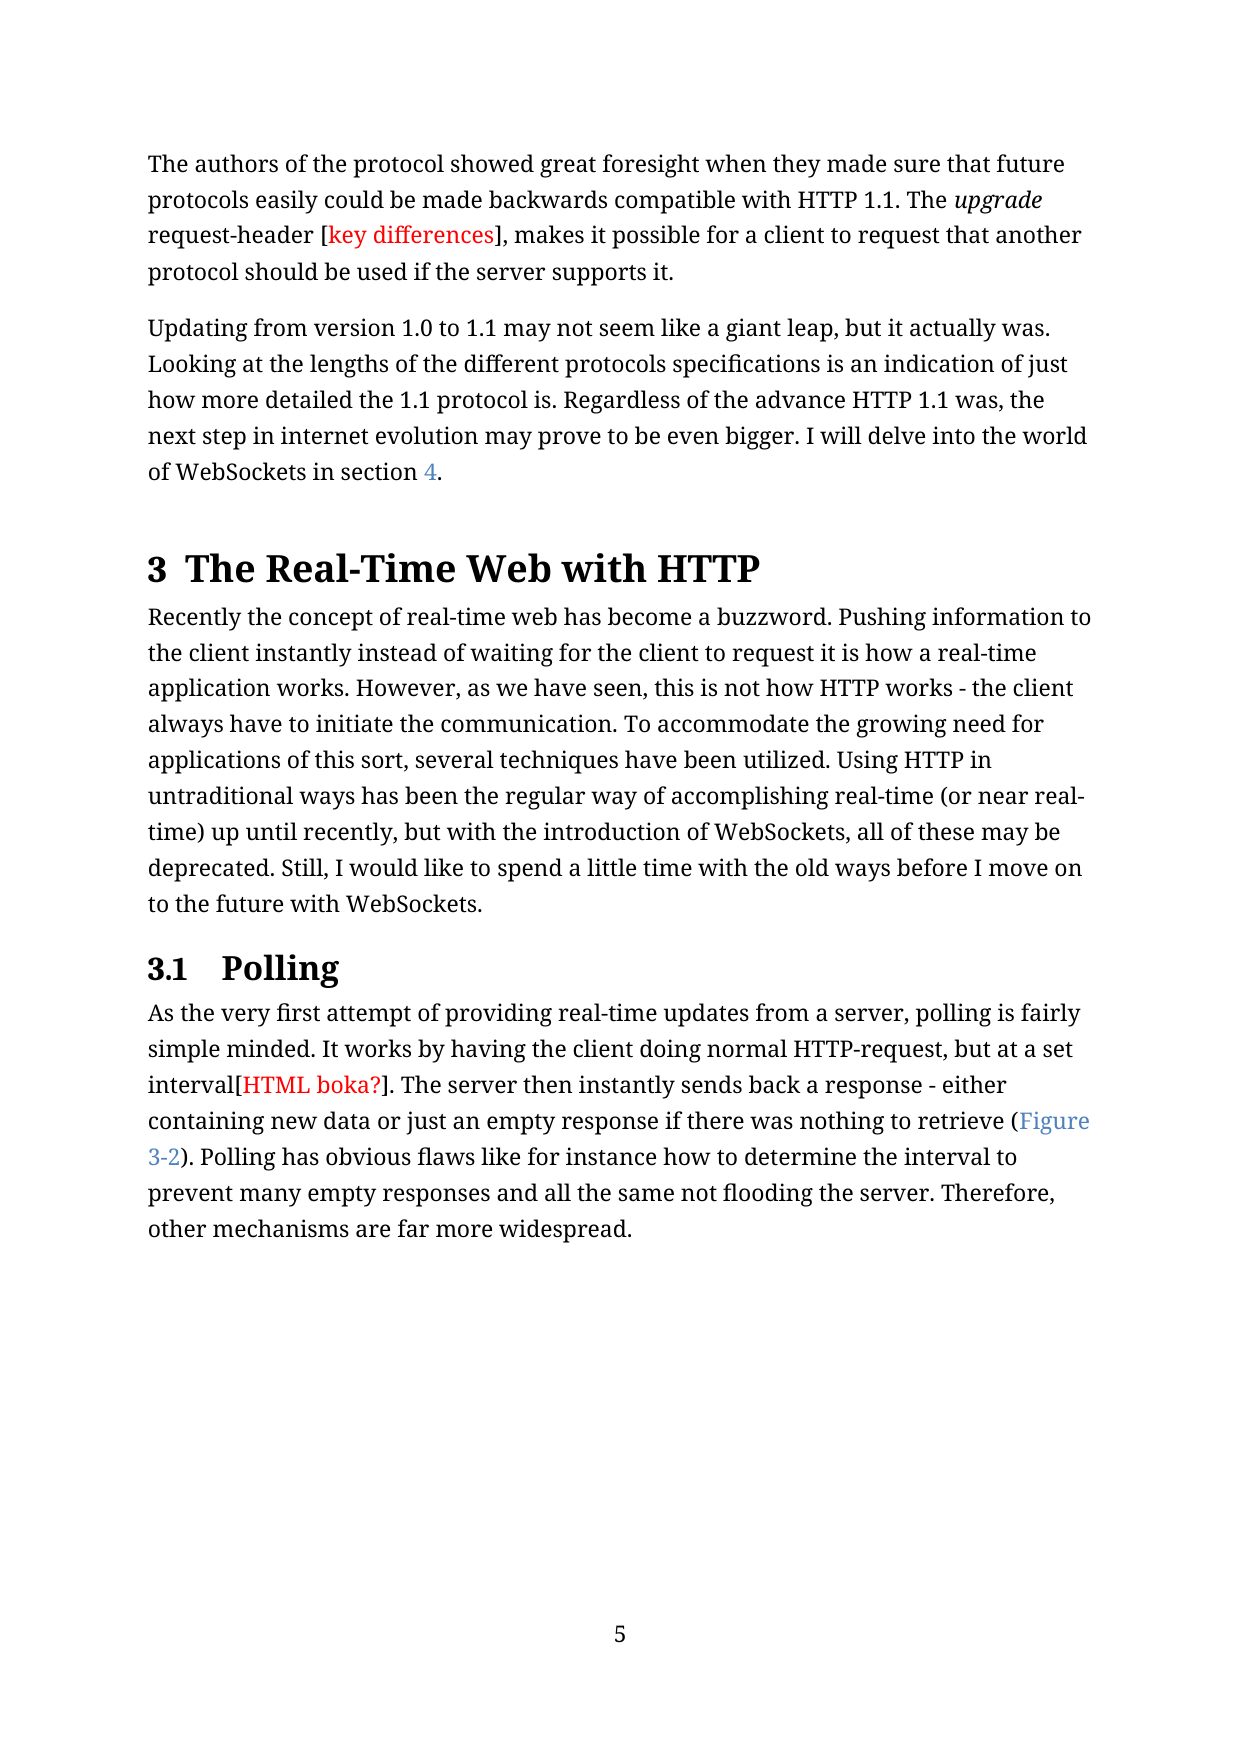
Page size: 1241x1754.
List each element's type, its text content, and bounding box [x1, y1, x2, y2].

text Recently the concept of real-time web has become a buzzword. Pushing information to the client instantly instead of waiting for the client to request it is how a real-time application works. However, as we have seen, this is not how HTTP works - the client always have to initiate the communication. To accommodate the growing need for applications of this sort, several techniques have been utilized. Using HTTP in untraditional ways has been the regular way of accomplishing real-time (or near real-time) up until recently, but with the introduction of WebSockets, all of these may be deprecated. Still, I would like to spend a little time with the old ways before I move on to the future with WebSockets. [148, 601, 1093, 919]
subtitle Polling [148, 945, 1093, 990]
subtitle The Real-Time Web with HTTP [148, 542, 1093, 593]
text The authors of the protocol showed great foresight when they made sure that future protocols easily could be made backwards compatible with HTTP 1.1. The upgrade request-header [key differences], makes it possible for a client to request that another protocol should be used if the server supports it. [148, 148, 1093, 287]
